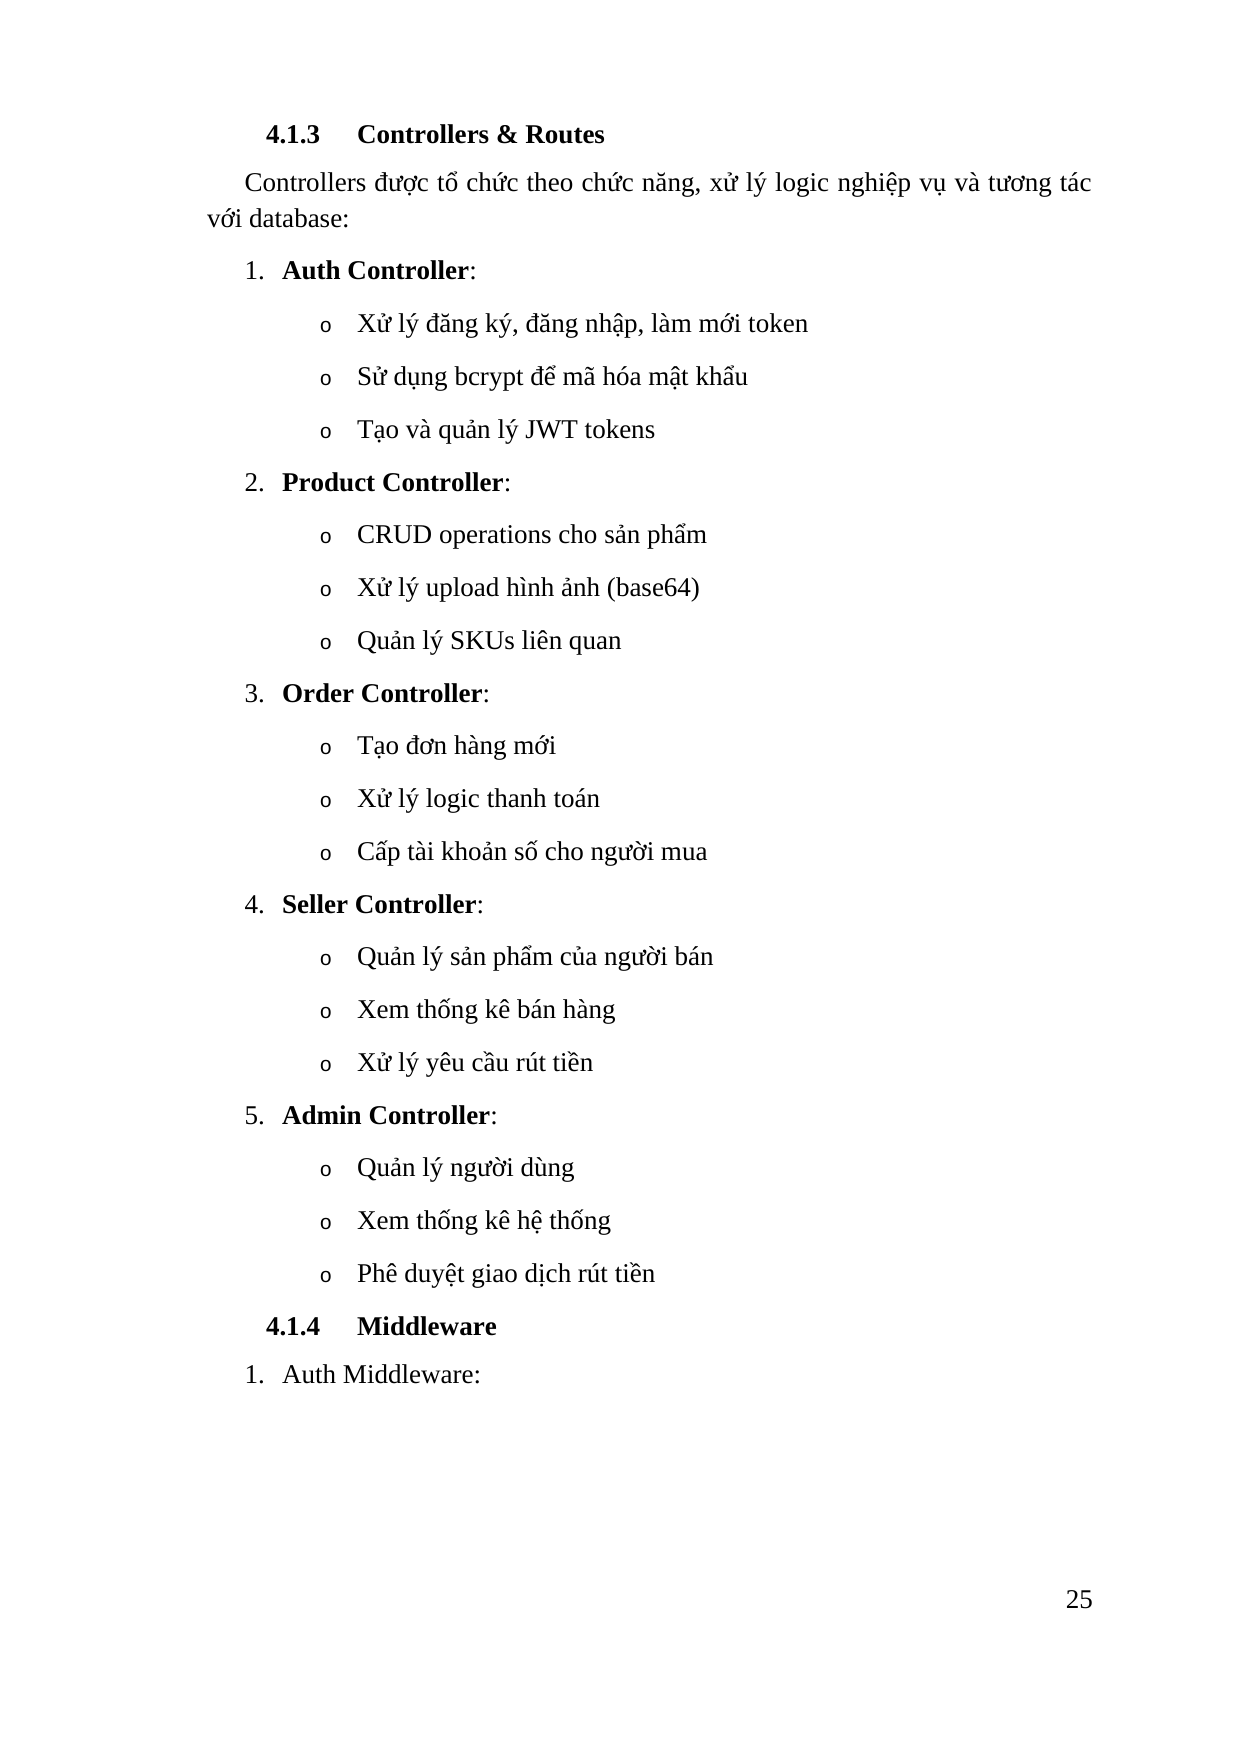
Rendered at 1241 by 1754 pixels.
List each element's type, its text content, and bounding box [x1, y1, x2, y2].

list Xem thống kê bán hàng [319, 993, 1092, 1025]
subtitle Middleware [266, 1310, 1092, 1341]
list Tạo và quản lý JWT tokens [319, 413, 1092, 444]
list CRUD operations cho sản phẩm [319, 518, 1092, 549]
list Quản lý sản phẩm của người bán [319, 940, 1092, 972]
list Xem thống kê hệ thống [319, 1204, 1092, 1236]
list Xử lý upload hình ảnh (base64) [319, 571, 1092, 602]
list Quản lý SKUs liên quan [319, 624, 1092, 655]
list Phê duyệt giao dịch rút tiền [319, 1257, 1092, 1289]
list Product Controller: [244, 466, 1092, 497]
list Auth Middleware: [244, 1358, 1092, 1389]
subtitle Controllers & Routes [266, 118, 1092, 149]
list Auth Controller: [244, 254, 1092, 286]
list Quản lý người dùng [319, 1151, 1092, 1183]
list Sử dụng bcrypt để mã hóa mật khẩu [319, 360, 1092, 391]
list Xử lý yêu cầu rút tiền [319, 1046, 1092, 1078]
list Tạo đơn hàng mới [319, 729, 1092, 761]
list Seller Controller: [244, 888, 1092, 919]
list Order Controller: [244, 677, 1092, 708]
list Admin Controller: [244, 1099, 1092, 1130]
list Xử lý logic thanh toán [319, 782, 1092, 814]
list Xử lý đăng ký, đăng nhập, làm mới token [319, 307, 1092, 338]
text Controllers được tổ chức theo chức năng, xử lý logic nghiệp vụ và tương tác với database: [207, 166, 1092, 233]
list Cấp tài khoản số cho người mua [319, 835, 1092, 867]
